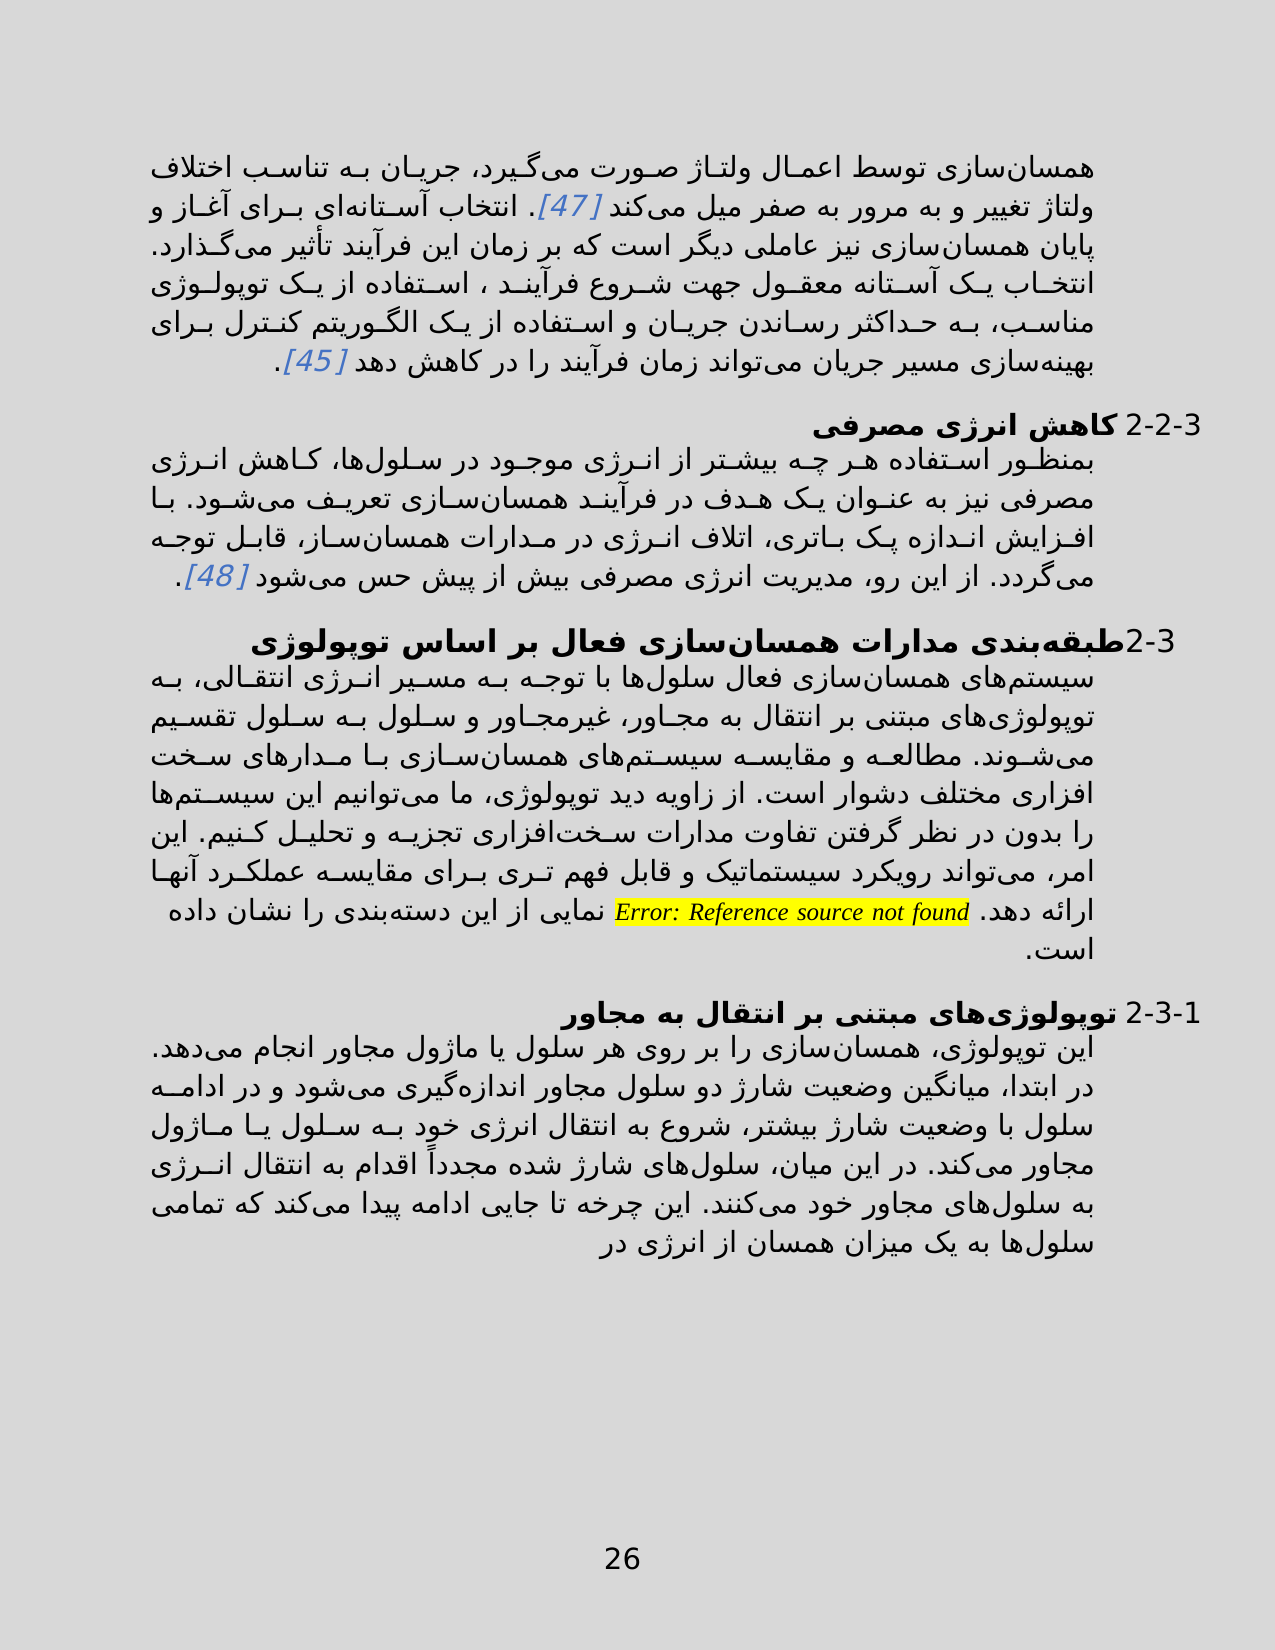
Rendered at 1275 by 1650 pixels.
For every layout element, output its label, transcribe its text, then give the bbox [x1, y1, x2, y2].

text طبقه‌بندی مدارات همسان‌سازی فعال بر اساس توپولوژی [150, 623, 1125, 660]
subtitle کاهش انرژی مصرفی [150, 409, 1125, 443]
text این توپولوژی، همسان‌سازی را بر روی هر سلول یا ماژول مجاور انجام می‌دهد. در ابتدا، میانگین وضعیت شارژ دو سلول مجاور اندازه‌گیری می‌شود و در ادامه سلول با وضعیت شارژ بیشتر، شروع به انتقال انرژی خود به سلول یا ماژول مجاور می‌کند. در این میان، سلول‌های شارژ شده مجدداً اقدام به انتقال انرژی به سلول‌های مجاور خود می‌کنند. این چرخه تا جایی ادامه پیدا می‌کند که تمامی ‌سلول‌ها به یک میزان همسان از انرژی در [150, 1031, 1095, 1259]
subtitle توپولوژی‌های مبتنی بر انتقال به مجاور [150, 997, 1125, 1031]
text بمنظور استفاده هر چه بیشتر از انرژی موجود در سلول‌ها، کاهش انرژی مصرفی نیز به عنوان یک هدف در فرآیند همسان‌سازی تعریف می‌شود. با افزایش اندازه پک باتری، اتلاف انرژی در مدارات همسان‌ساز، قابل توجه می‌گردد. از این رو، مدیریت انرژی مصرفی بیش از پیش حس می‌شود [48]. [150, 443, 1095, 593]
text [150, 150, 1095, 379]
